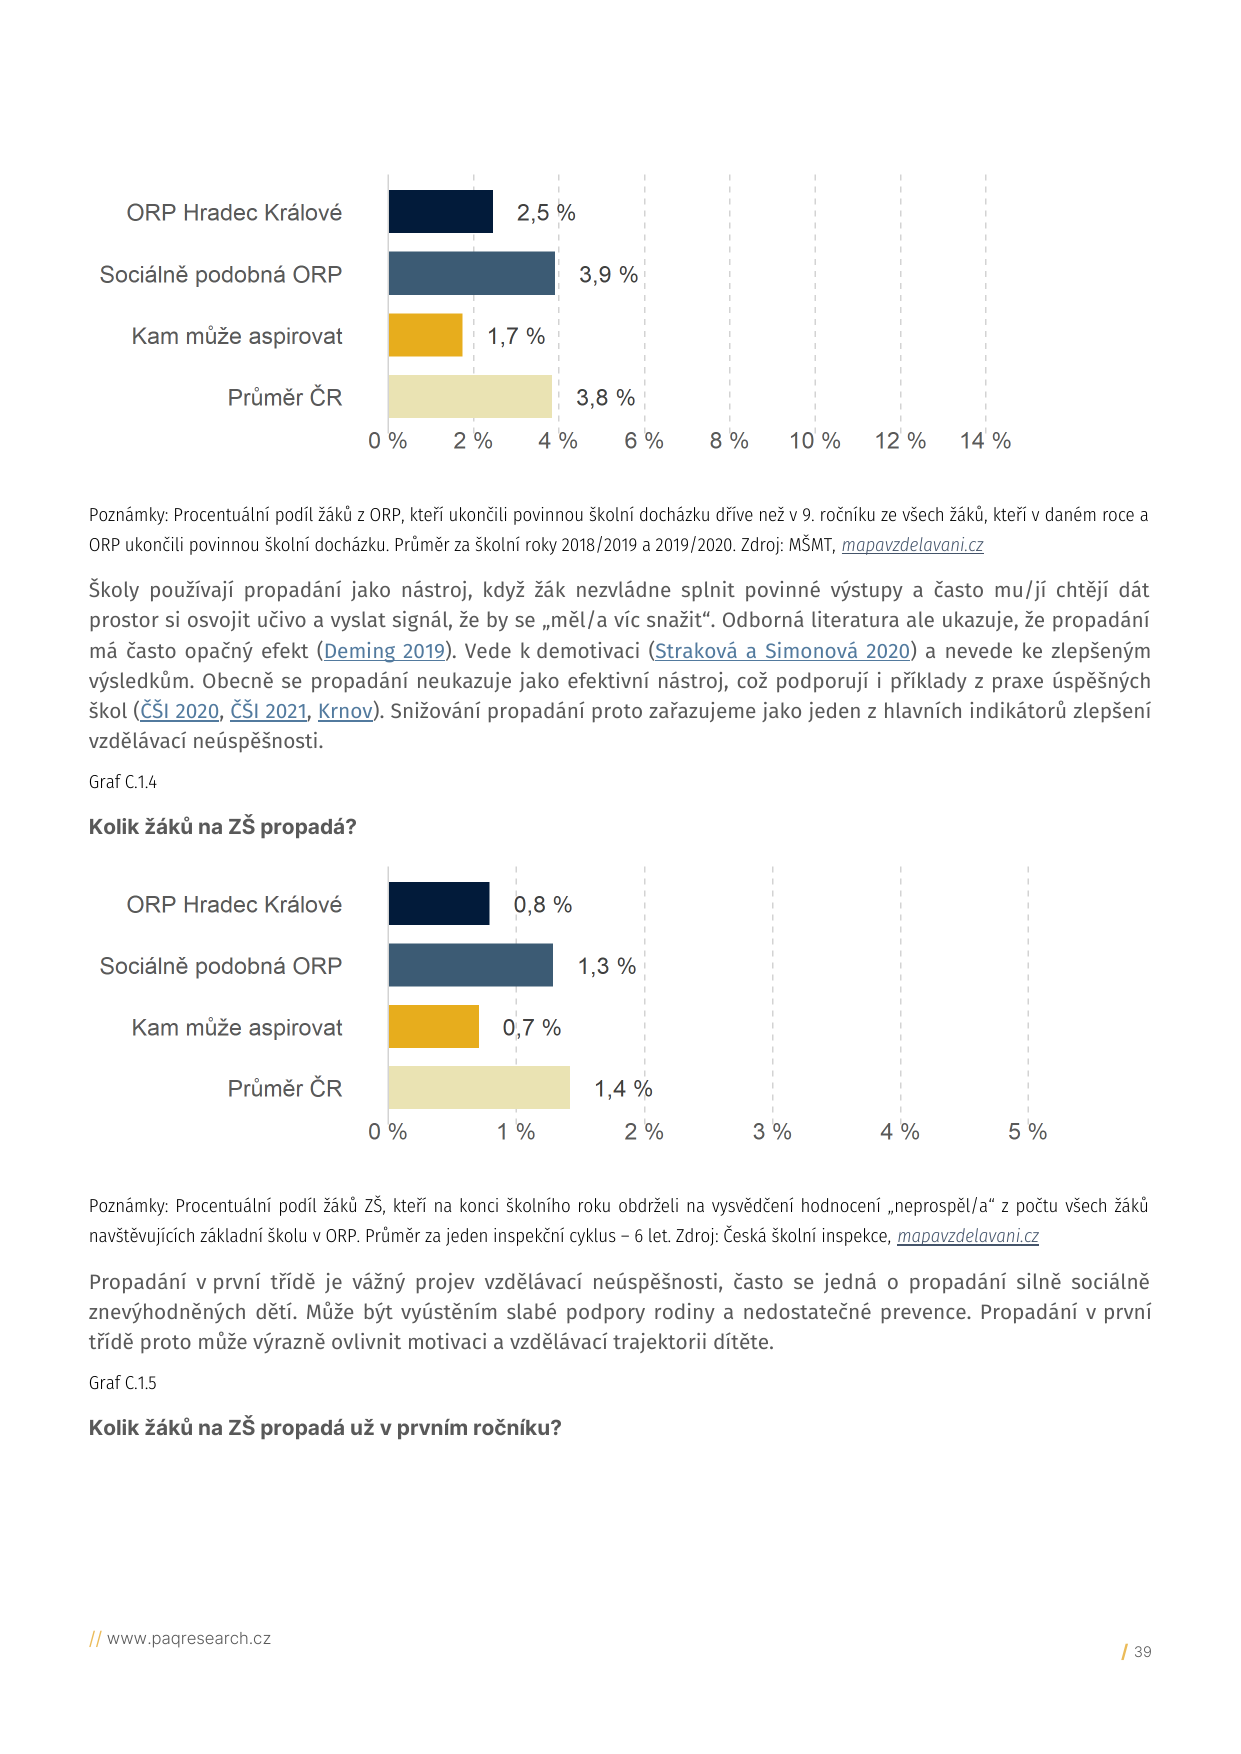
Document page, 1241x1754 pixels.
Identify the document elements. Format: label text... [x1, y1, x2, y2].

text Graf C.1.4 [89, 771, 1152, 793]
picture [88, 839, 1139, 1171]
text Kolik žáků na ZŠ propadá už v prvním ročníku? [89, 1410, 1152, 1440]
text Poznámky: Procentuální podíl žáků ZŠ, kteří na konci školního roku obdrželi na vysvědčení hodnocení „neprospěl/a“ z počtu všech žáků navštěvujících základní školu v ORP. Průměr za jeden inspekční cyklus – 6 let. Zdroj: Česká školní inspekce, mapavzdelavani.cz [89, 1187, 1152, 1248]
text Kolik žáků na ZŠ propadá? [89, 809, 1152, 839]
picture [88, 147, 1139, 480]
text Školy používají propadání jako nástroj, když žák nezvládne splnit povinné výstupy a často mu/jí chtějí dát prostor si osvojit učivo a vyslat signál, že by se „měl/a víc snažit“. Odborná literatura ale ukazuje, že propadání má často opačný efekt (Deming 2019). Vede k demotivaci (Straková a Simonová 2020) a nevede ke zlepšeným výsledkům. Obecně se propadání neukazuje jako efektivní nástroj, což podporují i příklady z praxe úspěšných škol (ČŠI 2020, ČŠI 2021, Krnov). Snižování propadání proto zařazujeme jako jeden z hlavních indikátorů zlepšení vzdělávací neúspěšnosti. [89, 573, 1152, 754]
text Propadání v první třídě je vážný projev vzdělávací neúspěšnosti, často se jedná o propadání silně sociálně znevýhodněných dětí. Může být vyústěním slabé podpory rodiny a nedostatečné prevence. Propadání v první třídě proto může výrazně ovlivnit motivaci a vzdělávací trajektorii dítěte. [89, 1264, 1152, 1355]
text Poznámky: Procentuální podíl žáků z ORP, kteří ukončili povinnou školní docházku dříve než v 9. ročníku ze všech žáků, kteří v daném roce a ORP ukončili povinnou školní docházku. Průměr za školní roky 2018/2019 a 2019/2020. Zdroj: MŠMT, mapavzdelavani.cz [89, 496, 1152, 556]
text Graf C.1.5 [89, 1372, 1152, 1394]
